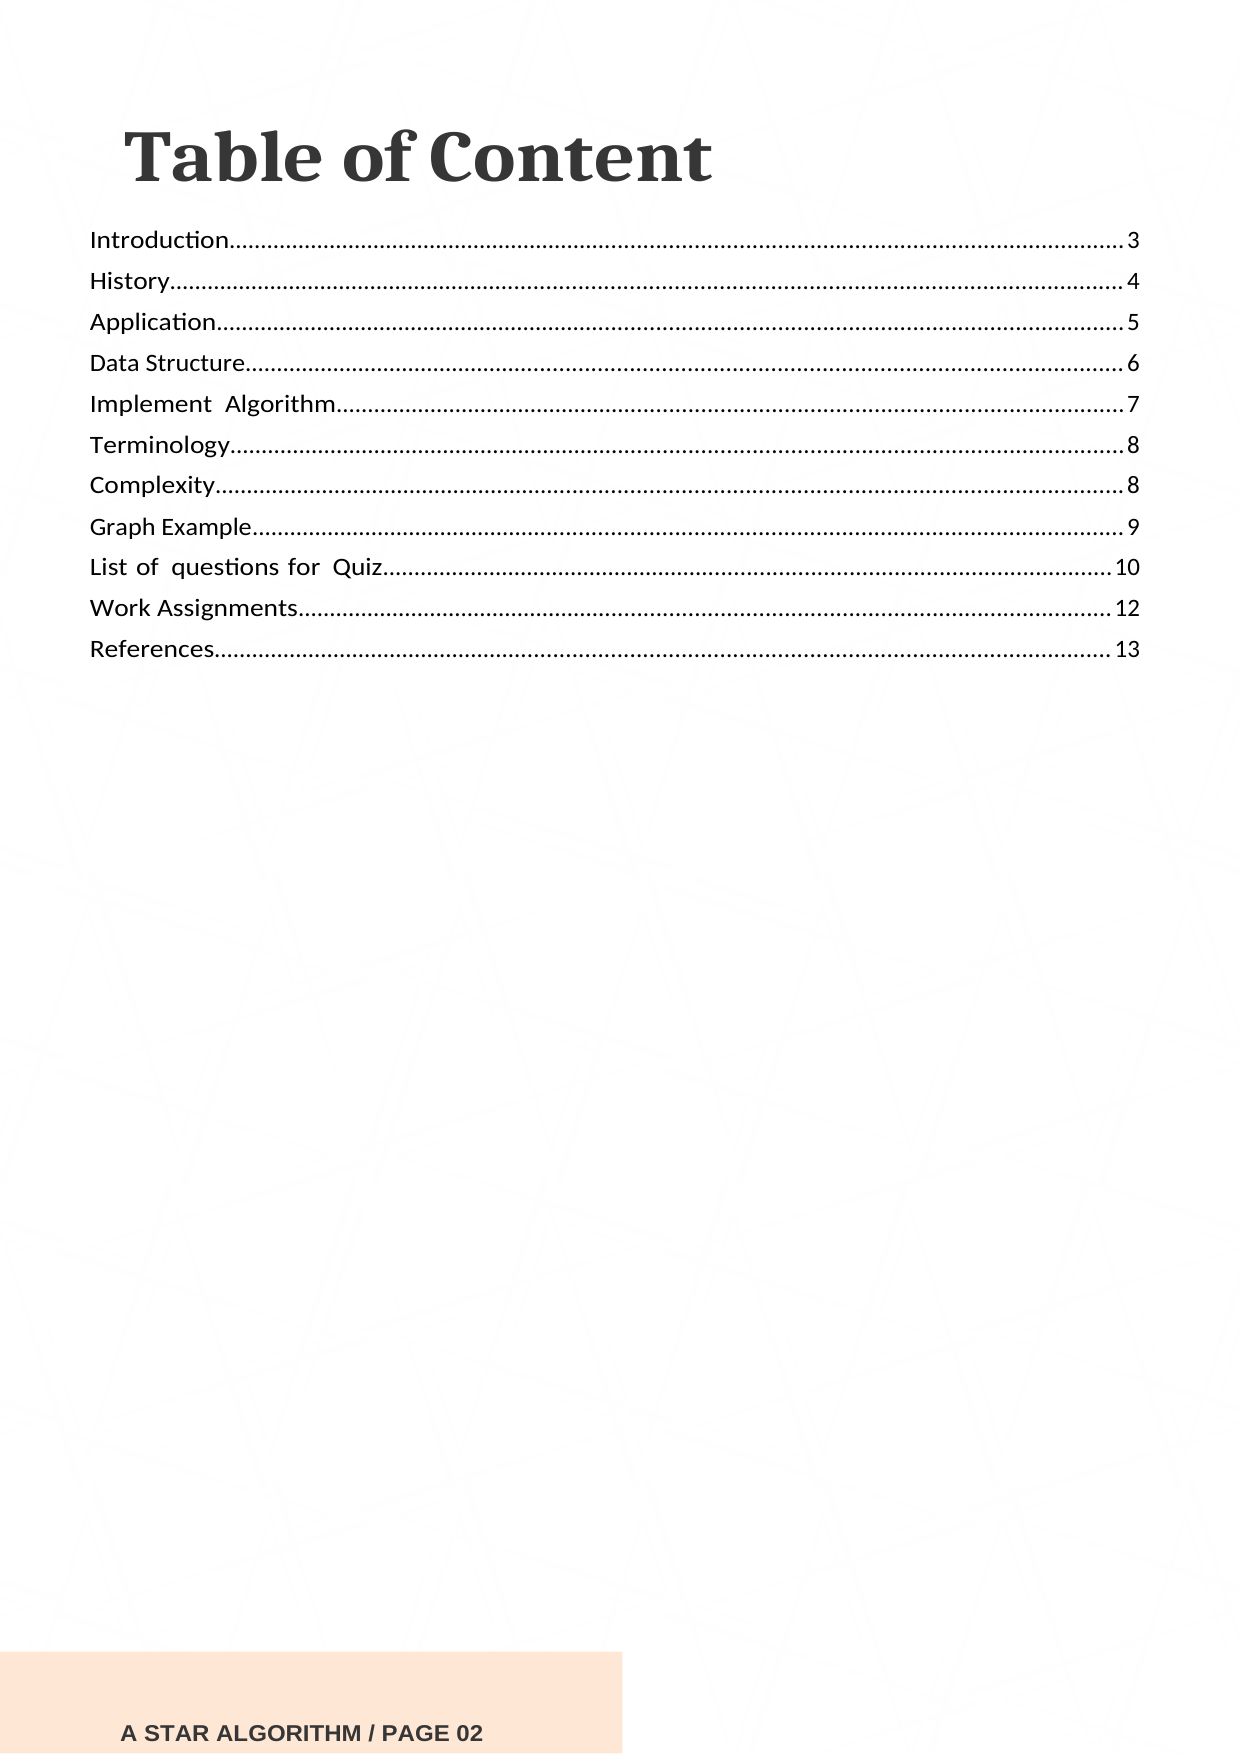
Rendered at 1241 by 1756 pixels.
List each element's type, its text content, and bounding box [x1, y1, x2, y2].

text Graph Example 9 [89, 511, 1140, 541]
text Application 5 [89, 306, 1140, 336]
subtitle Table of Content [124, 116, 1140, 200]
text Work Assignments 12 [89, 592, 1140, 623]
text Introduction 3 [89, 224, 1140, 254]
text History 4 [89, 265, 1140, 296]
text Data Structure 6 [89, 347, 1140, 377]
text References 13 [89, 633, 1140, 664]
text Terminology 8 [89, 429, 1140, 459]
picture [0, 0, 1241, 1754]
text Complexity 8 [89, 470, 1140, 500]
text A STAR ALGORITHM / PAGE 02 [120, 1720, 1140, 1747]
text Implement Algorithm 7 [89, 388, 1140, 418]
text List of questions for Quiz 10 [89, 552, 1140, 582]
